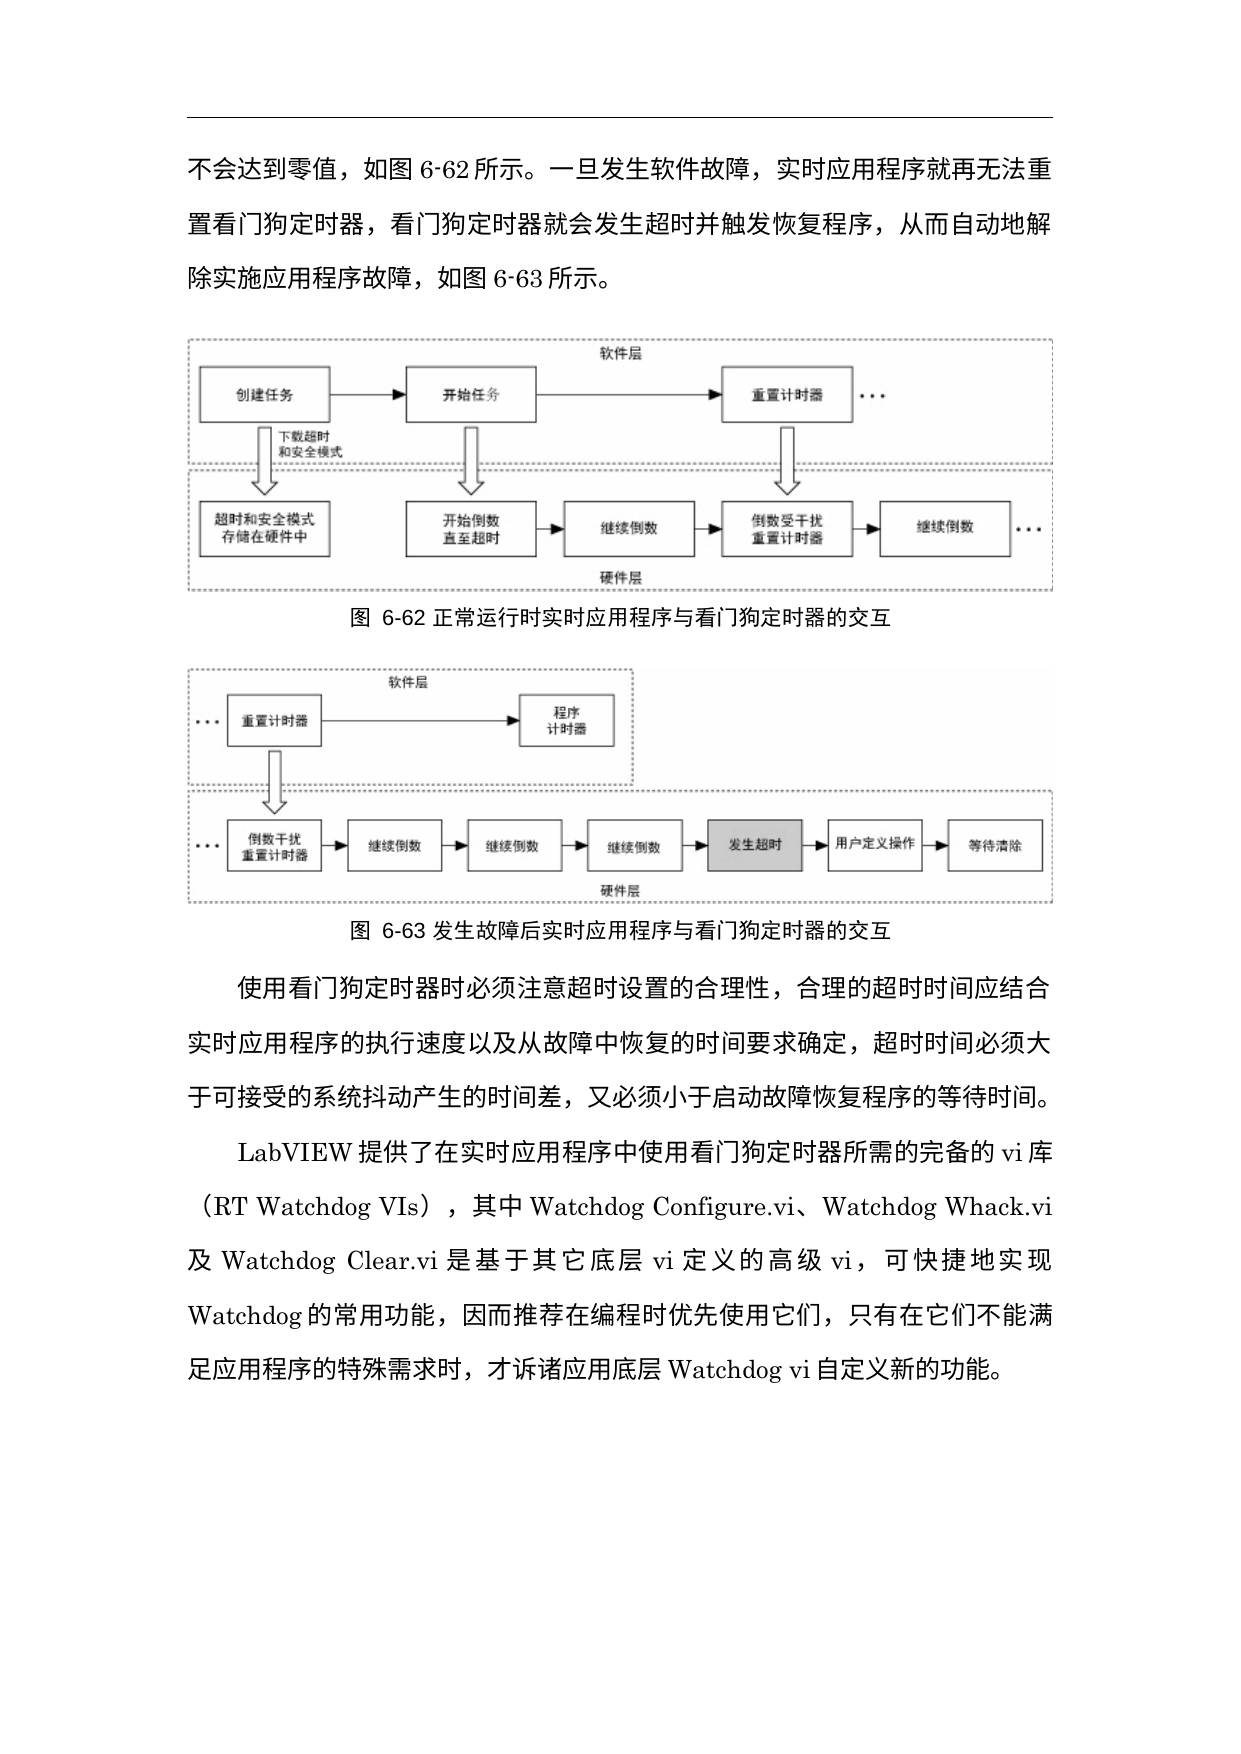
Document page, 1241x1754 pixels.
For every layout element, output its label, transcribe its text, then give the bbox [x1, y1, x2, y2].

picture [187, 668, 1053, 904]
text LabVIEW提供了在实时应用程序中使用看门狗定时器所需的完备的vi库（RT Watchdog VIs），其中Watchdog Configure.vi、Watchdog Whack.vi及Watchdog Clear.vi是基于其它底层vi定义的高级vi，可快捷地实现Watchdog的常用功能，因而推荐在编程时优先使用它们，只有在它们不能满足应用程序的特殊需求时，才诉诸应用底层Watchdog vi自定义新的功能。 [187, 1132, 1053, 1386]
picture [187, 338, 1053, 592]
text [187, 150, 1053, 295]
text 使用看门狗定时器时必须注意超时设置的合理性，合理的超时时间应结合实时应用程序的执行速度以及从故障中恢复的时间要求确定，超时时间必须大于可接受的系统抖动产生的时间差，又必须小于启动故障恢复程序的等待时间。 [187, 969, 1053, 1114]
